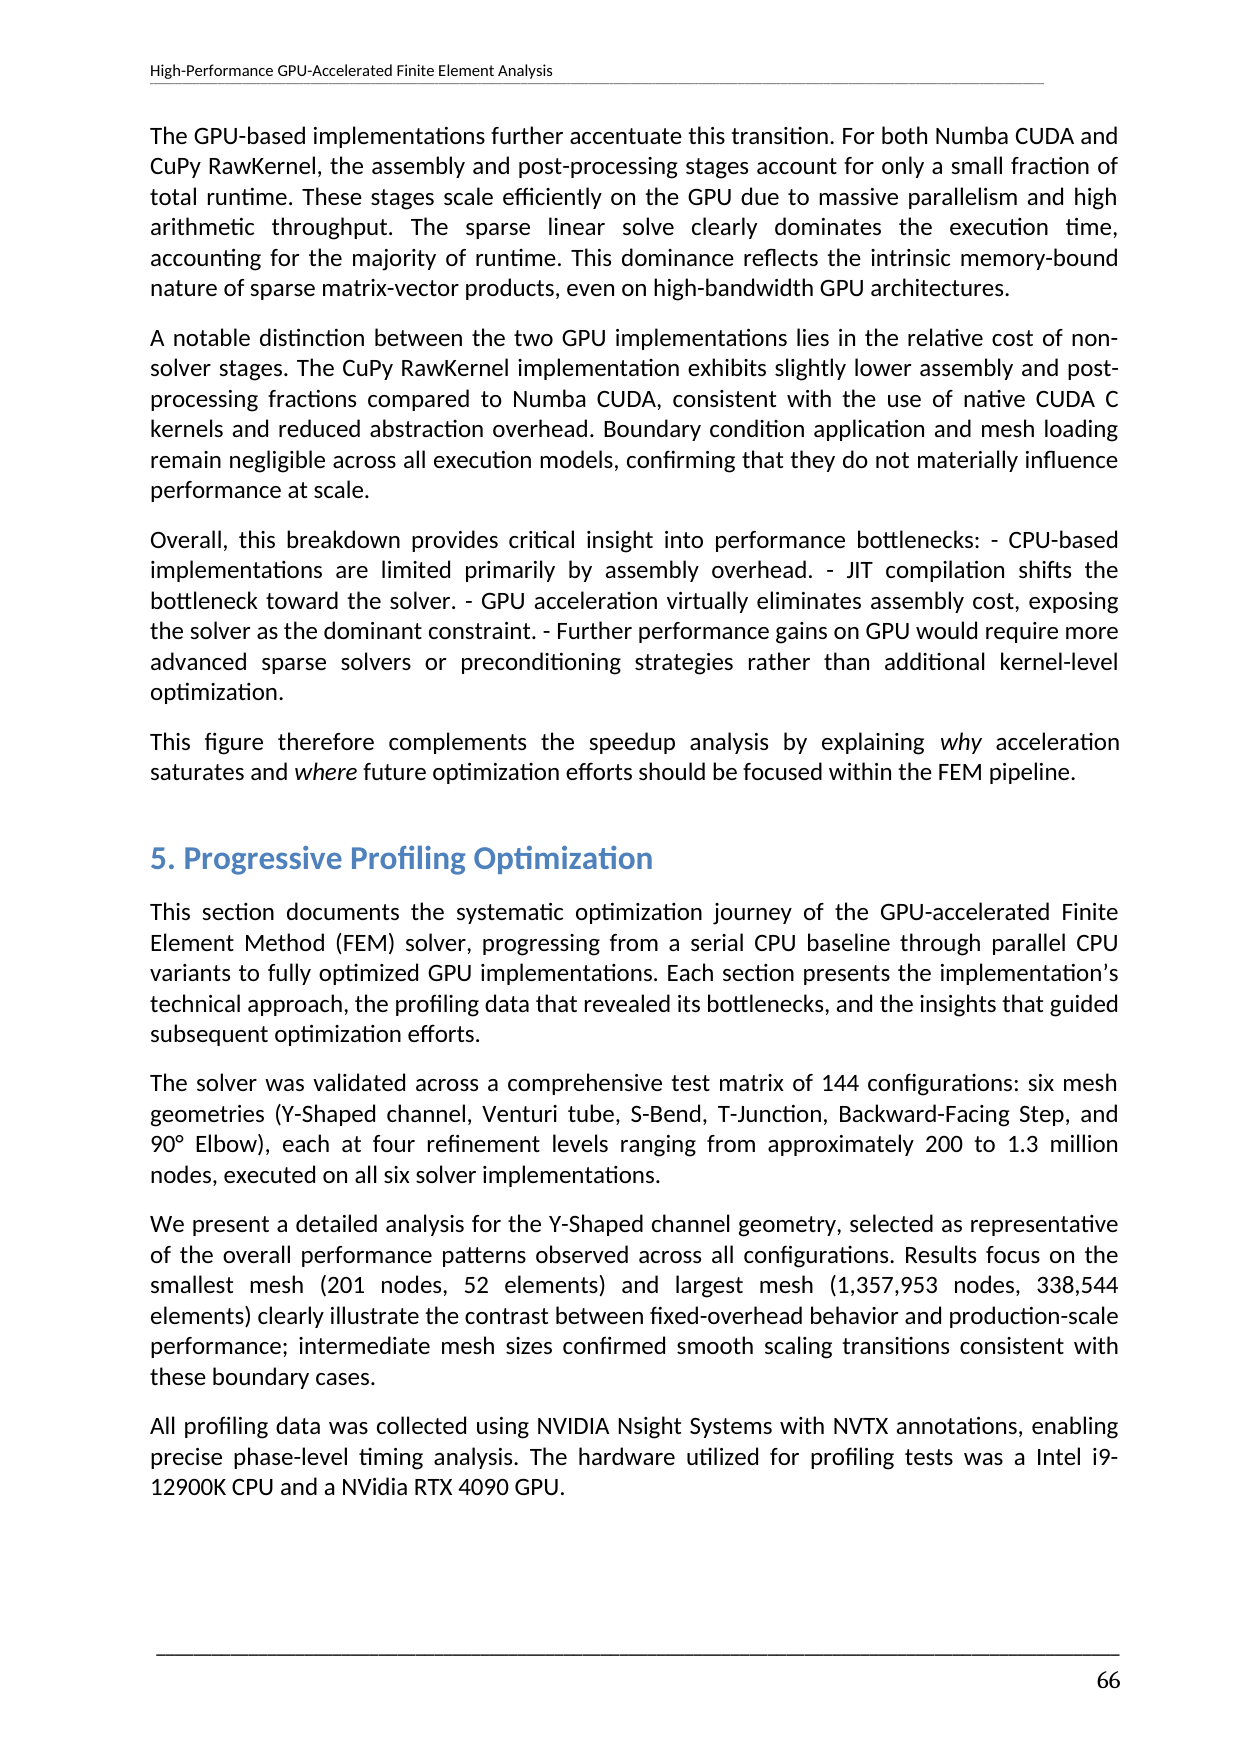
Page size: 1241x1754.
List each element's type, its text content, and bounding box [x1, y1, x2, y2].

text All profiling data was collected using NVIDIA Nsight Systems with NVTX annotations, enabling precise phase-level timing analysis. The hardware utilized for profiling tests was a Intel i9-12900K CPU and a NVidia RTX 4090 GPU. [150, 1410, 1120, 1502]
text The solver was validated across a comprehensive test matrix of 144 configurations: six mesh geometries (Y-Shaped channel, Venturi tube, S-Bend, T-Junction, Backward-Facing Step, and 90° Elbow), each at four refinement levels ranging from approximately 200 to 1.3 million nodes, executed on all six solver implementations. [150, 1067, 1120, 1189]
text A notable distinction between the two GPU implementations lies in the relative cost of non-solver stages. The CuPy RawKernel implementation exhibits slightly lower assembly and post-processing fractions compared to Numba CUDA, consistent with the use of native CUDA C kernels and reduced abstraction overhead. Boundary condition application and mesh loading remain negligible across all execution models, confirming that they do not materially influence performance at scale. [150, 322, 1120, 505]
text The GPU-based implementations further accentuate this transition. For both Numba CUDA and CuPy RawKernel, the assembly and post-processing stages account for only a small fraction of total runtime. These stages scale efficiently on the GPU due to massive parallelism and high arithmetic throughput. The sparse linear solve clearly dominates the execution time, accounting for the majority of runtime. This dominance reflects the intrinsic memory-bound nature of sparse matrix-vector products, even on high-bandwidth GPU architectures. [150, 120, 1120, 303]
text Overall, this breakdown provides critical insight into performance bottlenecks: - CPU-based implementations are limited primarily by assembly overhead. - JIT compilation shifts the bottleneck toward the solver. - GPU acceleration virtually eliminates assembly cost, exposing the solver as the dominant constraint. - Further performance gains on GPU would require more advanced sparse solvers or preconditioning strategies rather than additional kernel-level optimization. [150, 524, 1120, 707]
text We present a detailed analysis for the Y-Shaped channel geometry, selected as representative of the overall performance patterns observed across all configurations. Results focus on the smallest mesh (201 nodes, 52 elements) and largest mesh (1,357,953 nodes, 338,544 elements) clearly illustrate the contrast between fixed-overhead behavior and production-scale performance; intermediate mesh sizes confirmed smooth scaling transitions consistent with these boundary cases. [150, 1208, 1120, 1391]
subtitle 5. Progressive Profiling Optimization [150, 837, 1120, 877]
text This section documents the systematic optimization journey of the GPU-accelerated Finite Element Method (FEM) solver, progressing from a serial CPU baseline through parallel CPU variants to fully optimized GPU implementations. Each section presents the implementation’s technical approach, the profiling data that revealed its bottlenecks, and the insights that guided subsequent optimization efforts. [150, 896, 1120, 1049]
text This figure therefore complements the speedup analysis by explaining why acceleration saturates and where future optimization efforts should be focused within the FEM pipeline. [150, 726, 1120, 787]
